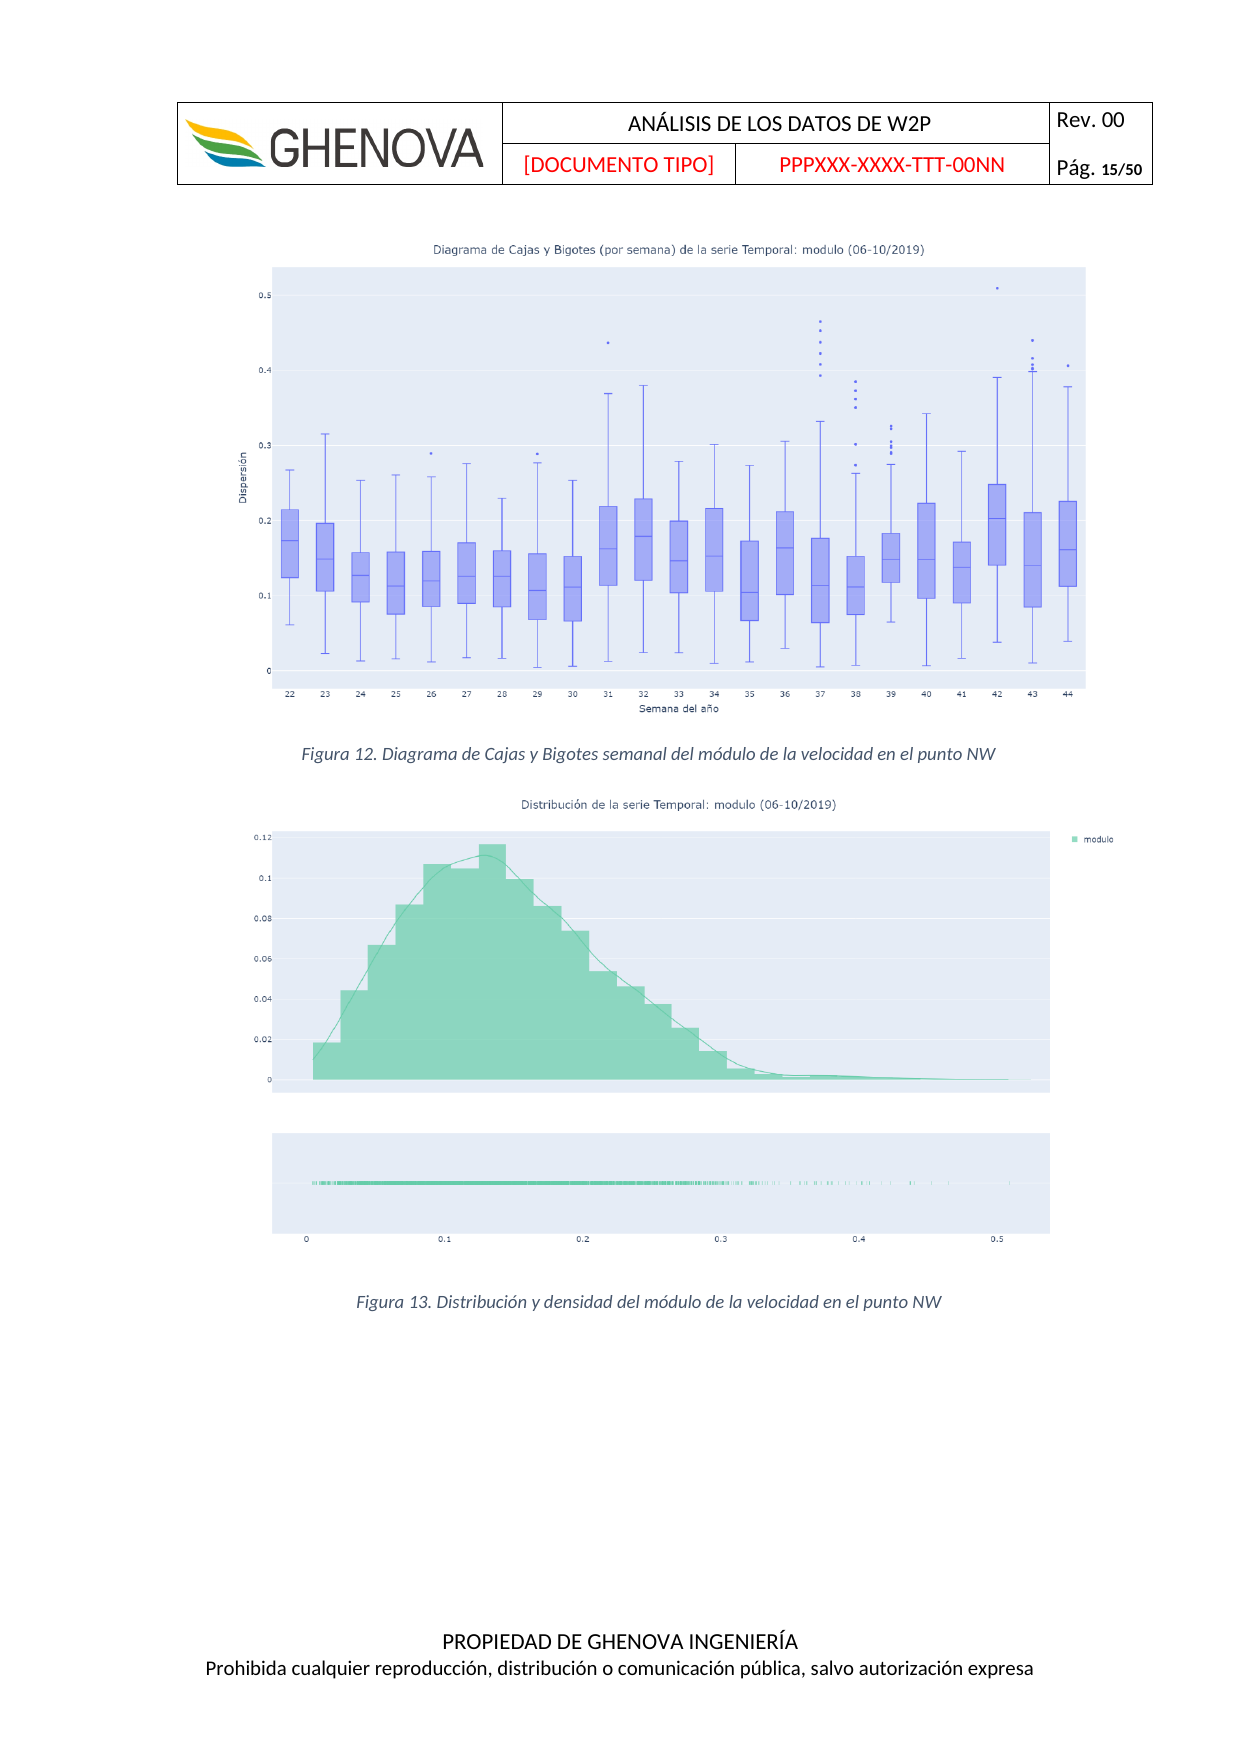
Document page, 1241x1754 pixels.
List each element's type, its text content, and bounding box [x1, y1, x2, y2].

picture [236, 240, 1121, 724]
picture [236, 786, 1121, 1269]
picture [185, 119, 484, 167]
